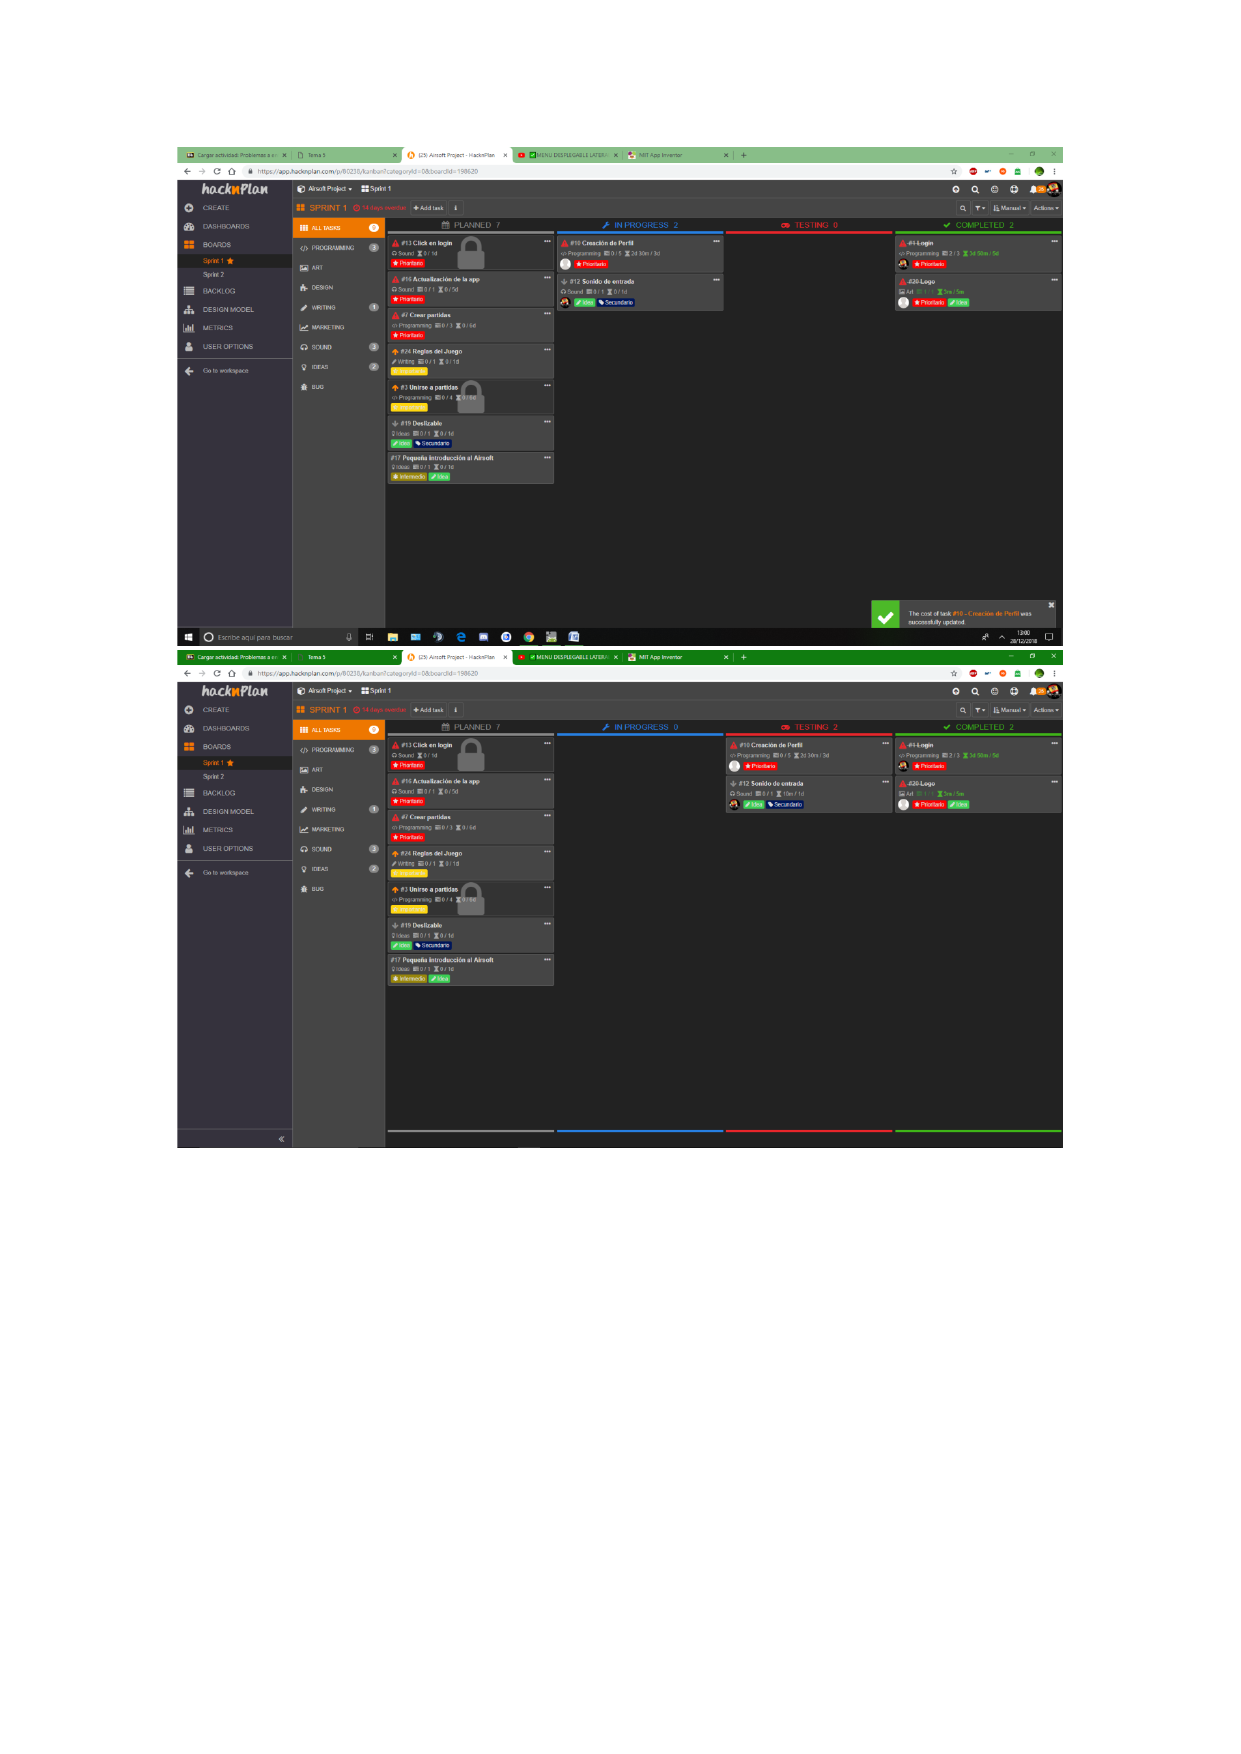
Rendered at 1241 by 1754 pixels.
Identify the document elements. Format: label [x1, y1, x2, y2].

picture [177, 147, 1063, 646]
picture [177, 650, 1063, 1148]
